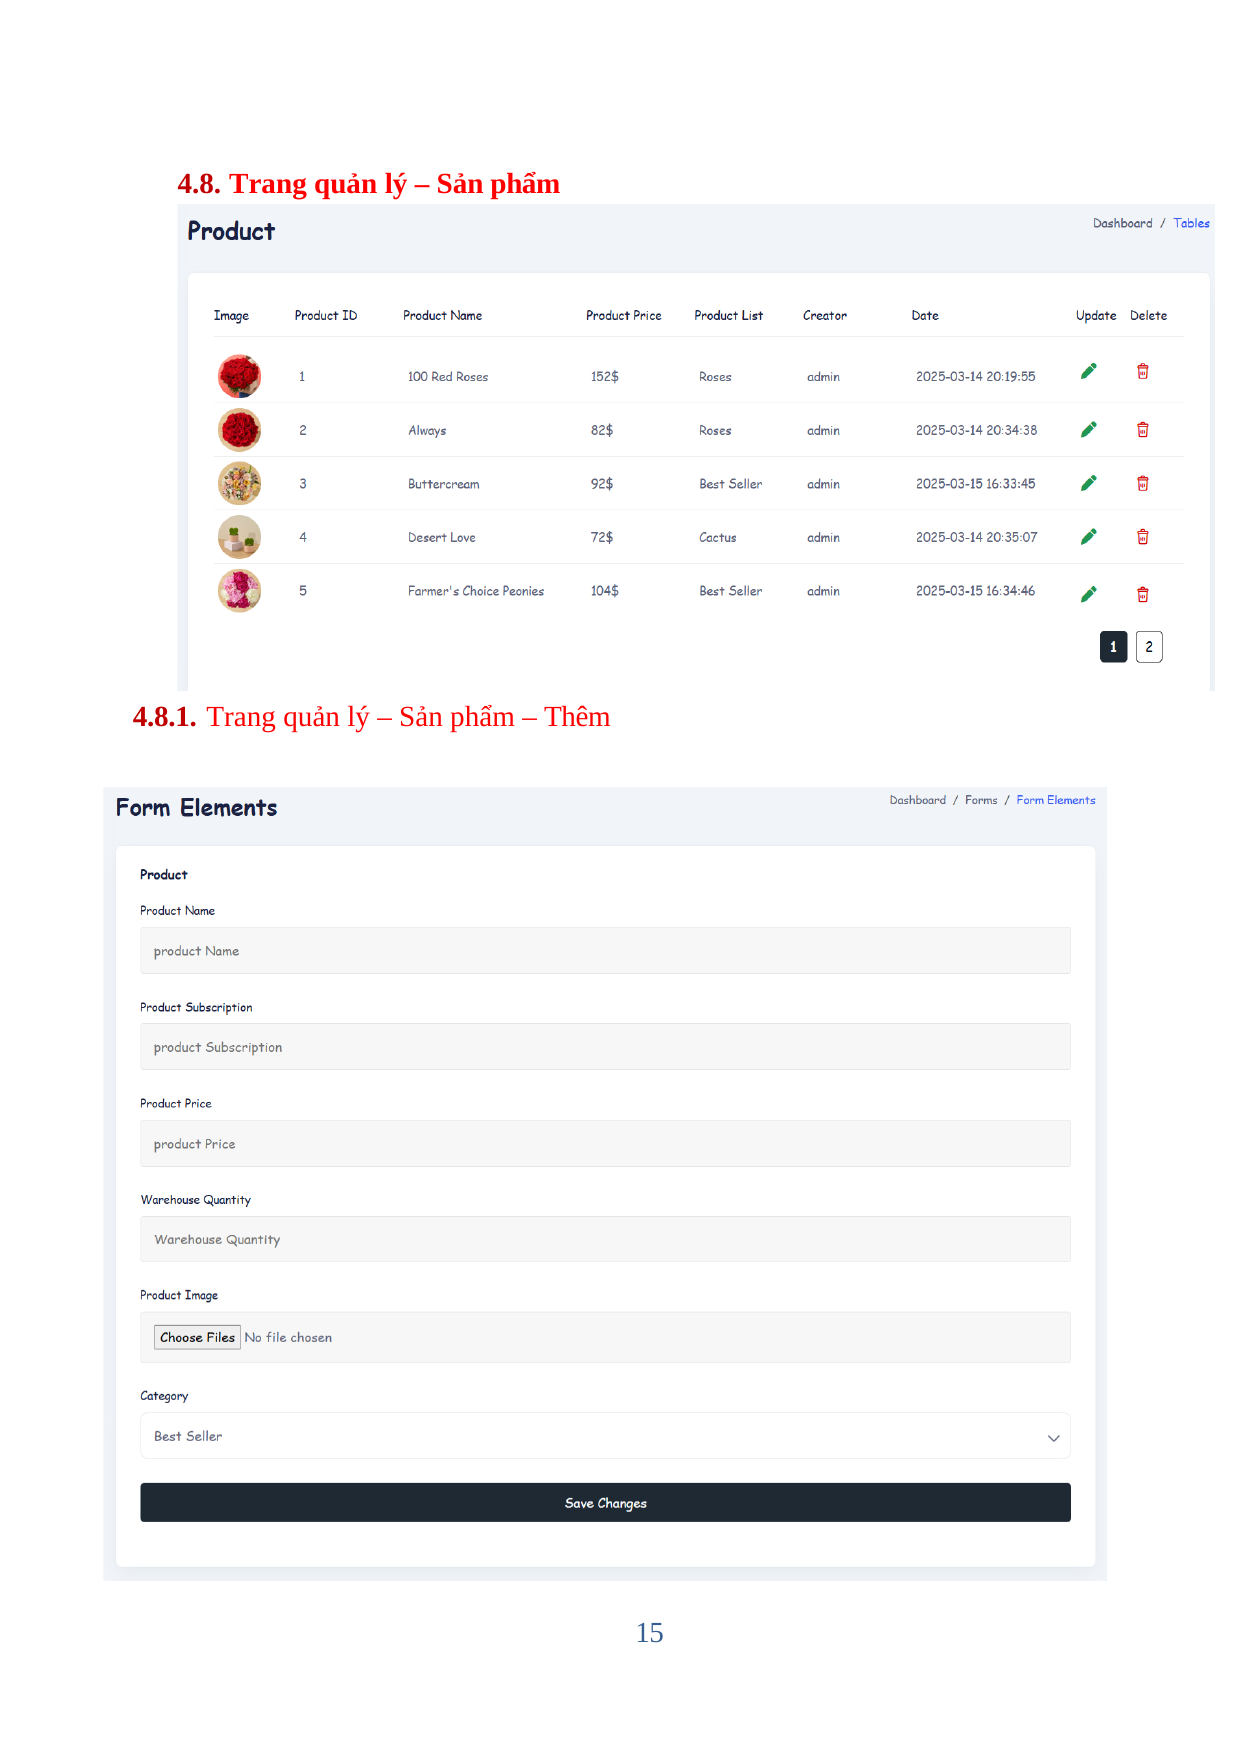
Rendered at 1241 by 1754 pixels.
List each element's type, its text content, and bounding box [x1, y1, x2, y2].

subtitle Trang quản lý – Sản phẩm – Thêm [133, 699, 1166, 732]
subtitle Trang quản lý – Sản phẩm [177, 166, 1166, 200]
picture [177, 204, 1215, 691]
picture [103, 787, 1108, 1581]
